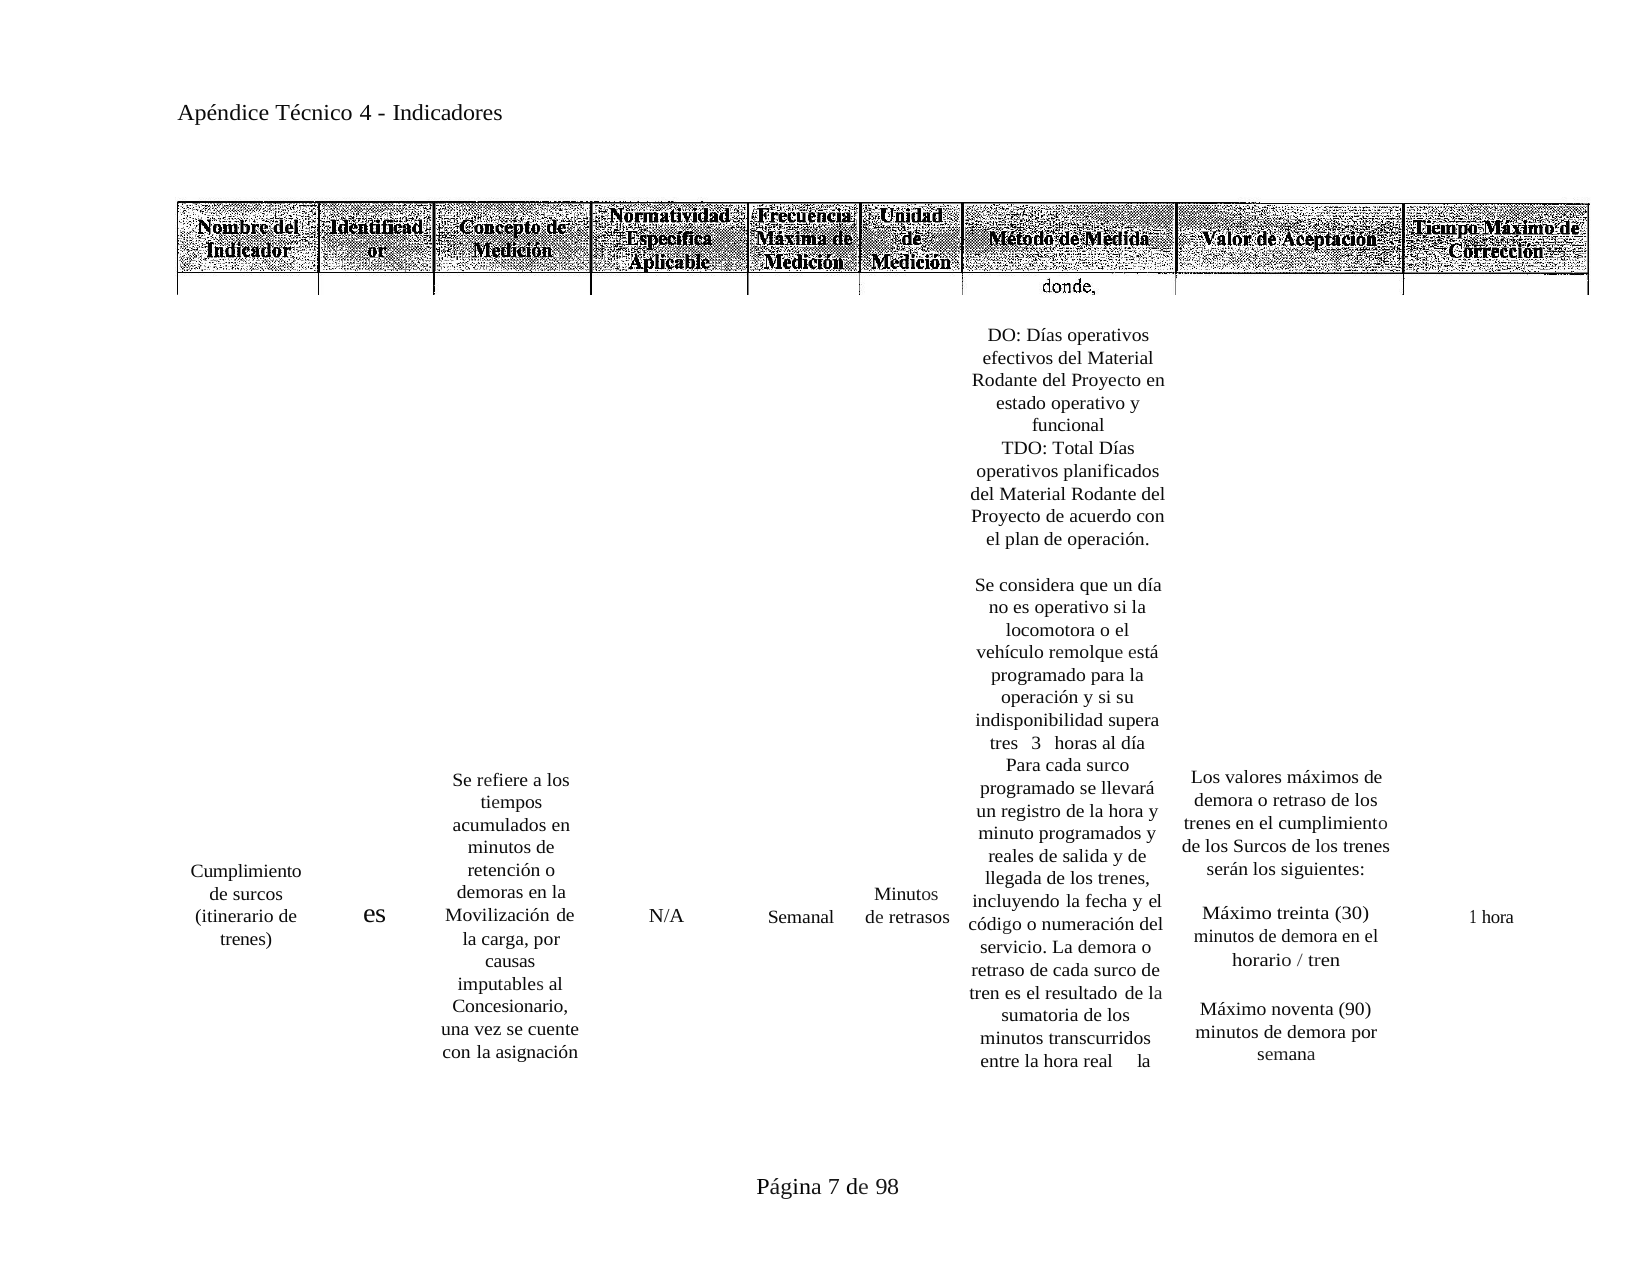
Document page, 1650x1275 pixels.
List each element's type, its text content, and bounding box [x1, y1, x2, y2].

text TDO: Total Días operativos planificados del Material Rodante del Proyecto de acuerdo con el plan de operación. [968, 437, 1167, 550]
text Se refiere a los tiempos acumulados en minutos de retención o demoras en la [451, 768, 571, 903]
picture [174, 197, 1591, 295]
text la carga, por causas imputables al Concesionario, una vez se cuente con la asignación [439, 927, 580, 1062]
text Se considera que un día no es operativo si la locomotora o el vehículo remolque está programado para la operación y si su indisponibilidad supera tres 3 horas al día Para cada surco programado se llevará un registro de la hora y minuto programados y reales de salida y de llegada de los trenes, incluyendo la fecha y el [971, 573, 1164, 911]
text es Movilización de [363, 904, 580, 927]
text 1 hora [1469, 906, 1604, 928]
text código o numeración del servicio. La demora o retraso de cada surco de tren es el resultado de la sumatoria de los minutos transcurridos entre la hora real la [966, 913, 1165, 1072]
text Los valores máximos de demora o retraso de los trenes en el cumplimiento de los Surcos de los trenes serán los siguientes: [1180, 766, 1391, 879]
text N/A Semanal [648, 904, 835, 928]
text Máximo noventa (90) minutos de demora por semana [1191, 998, 1380, 1065]
text Minutos de retrasos [865, 883, 951, 928]
text DO: Días operativos efectivos del Material Rodante del Proyecto en estado operativo y funcional [970, 324, 1166, 436]
text Máximo treinta (30) minutos de demora en el horario / tren [1187, 902, 1384, 970]
text Cumplimiento de surcos (itinerario de trenes) [188, 860, 304, 949]
